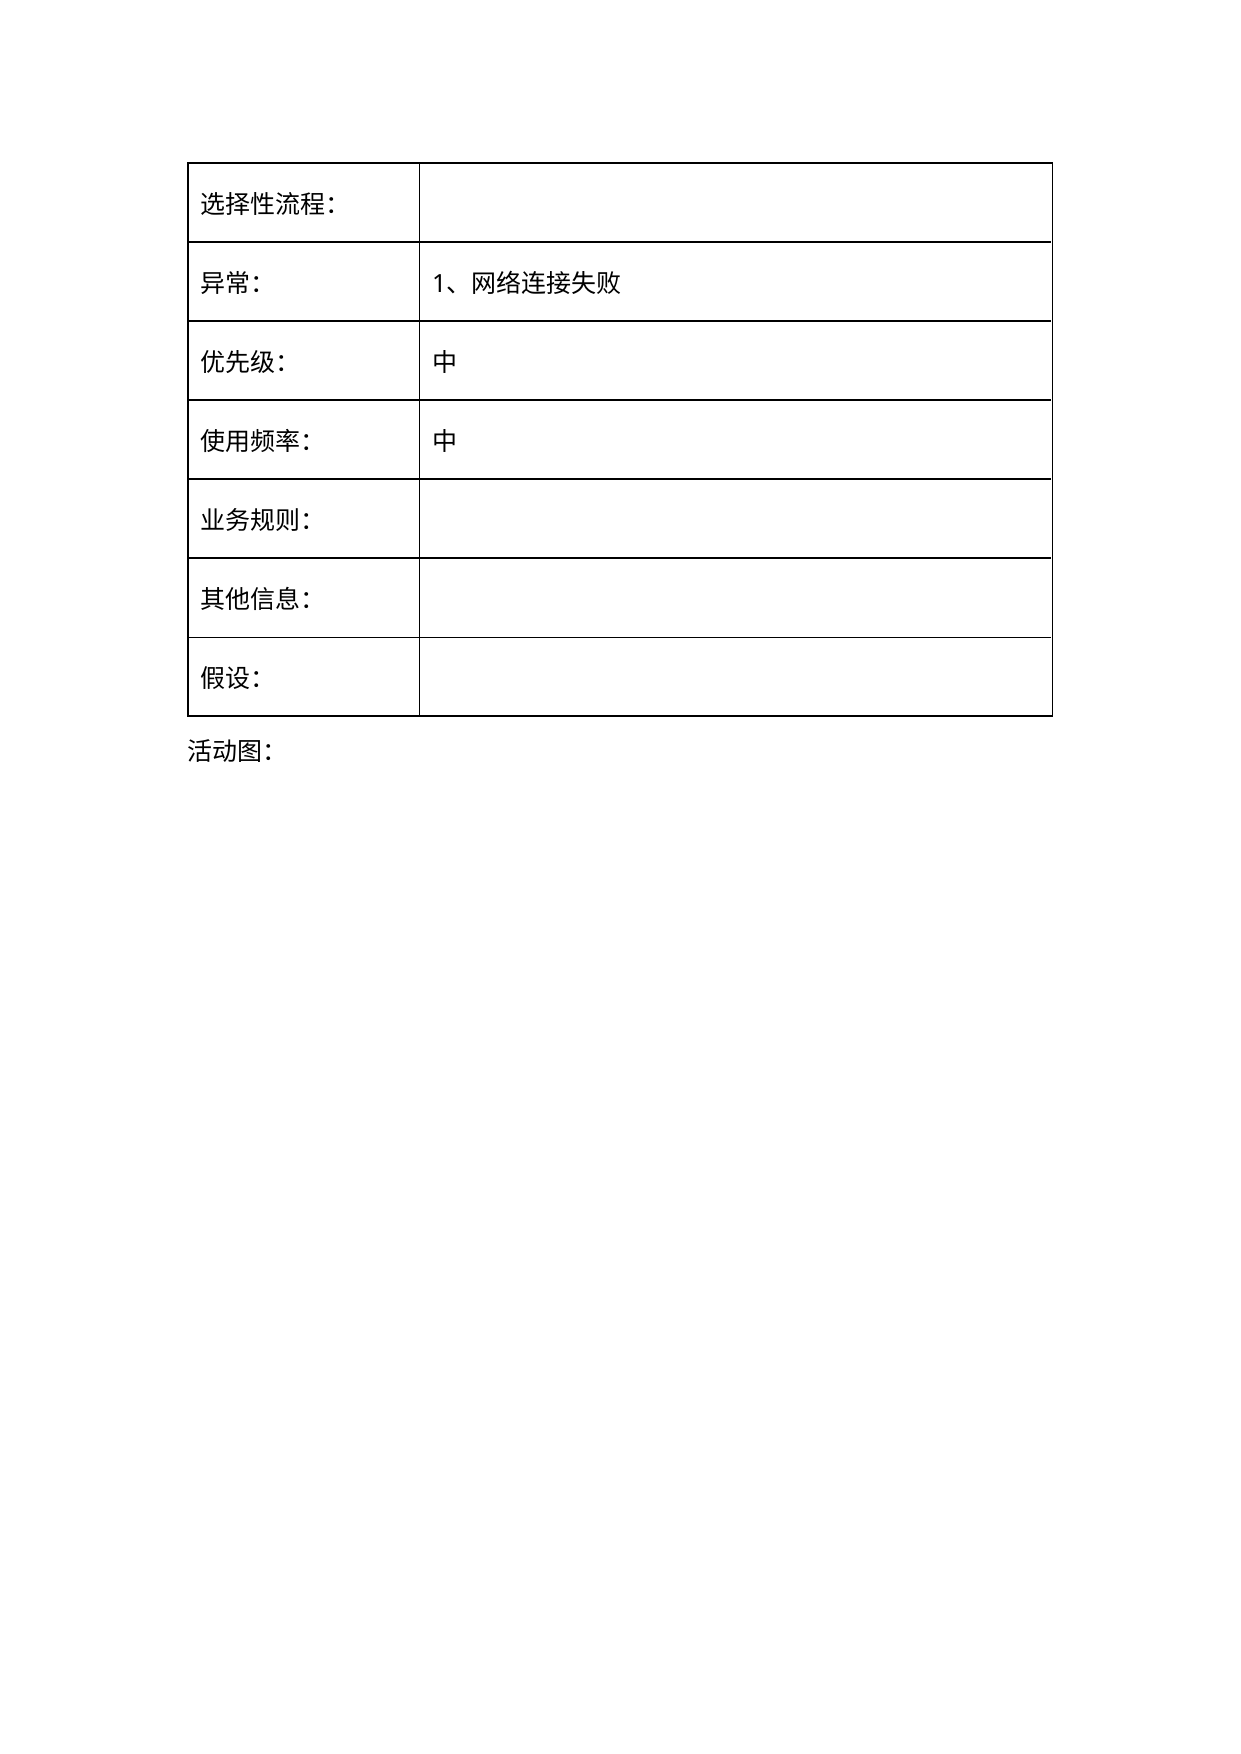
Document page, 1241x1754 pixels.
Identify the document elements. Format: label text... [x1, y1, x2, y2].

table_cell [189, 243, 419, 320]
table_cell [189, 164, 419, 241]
list 活动图： [187, 717, 1053, 782]
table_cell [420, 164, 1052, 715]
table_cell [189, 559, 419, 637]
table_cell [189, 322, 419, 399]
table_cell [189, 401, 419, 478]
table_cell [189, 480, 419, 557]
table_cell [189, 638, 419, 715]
